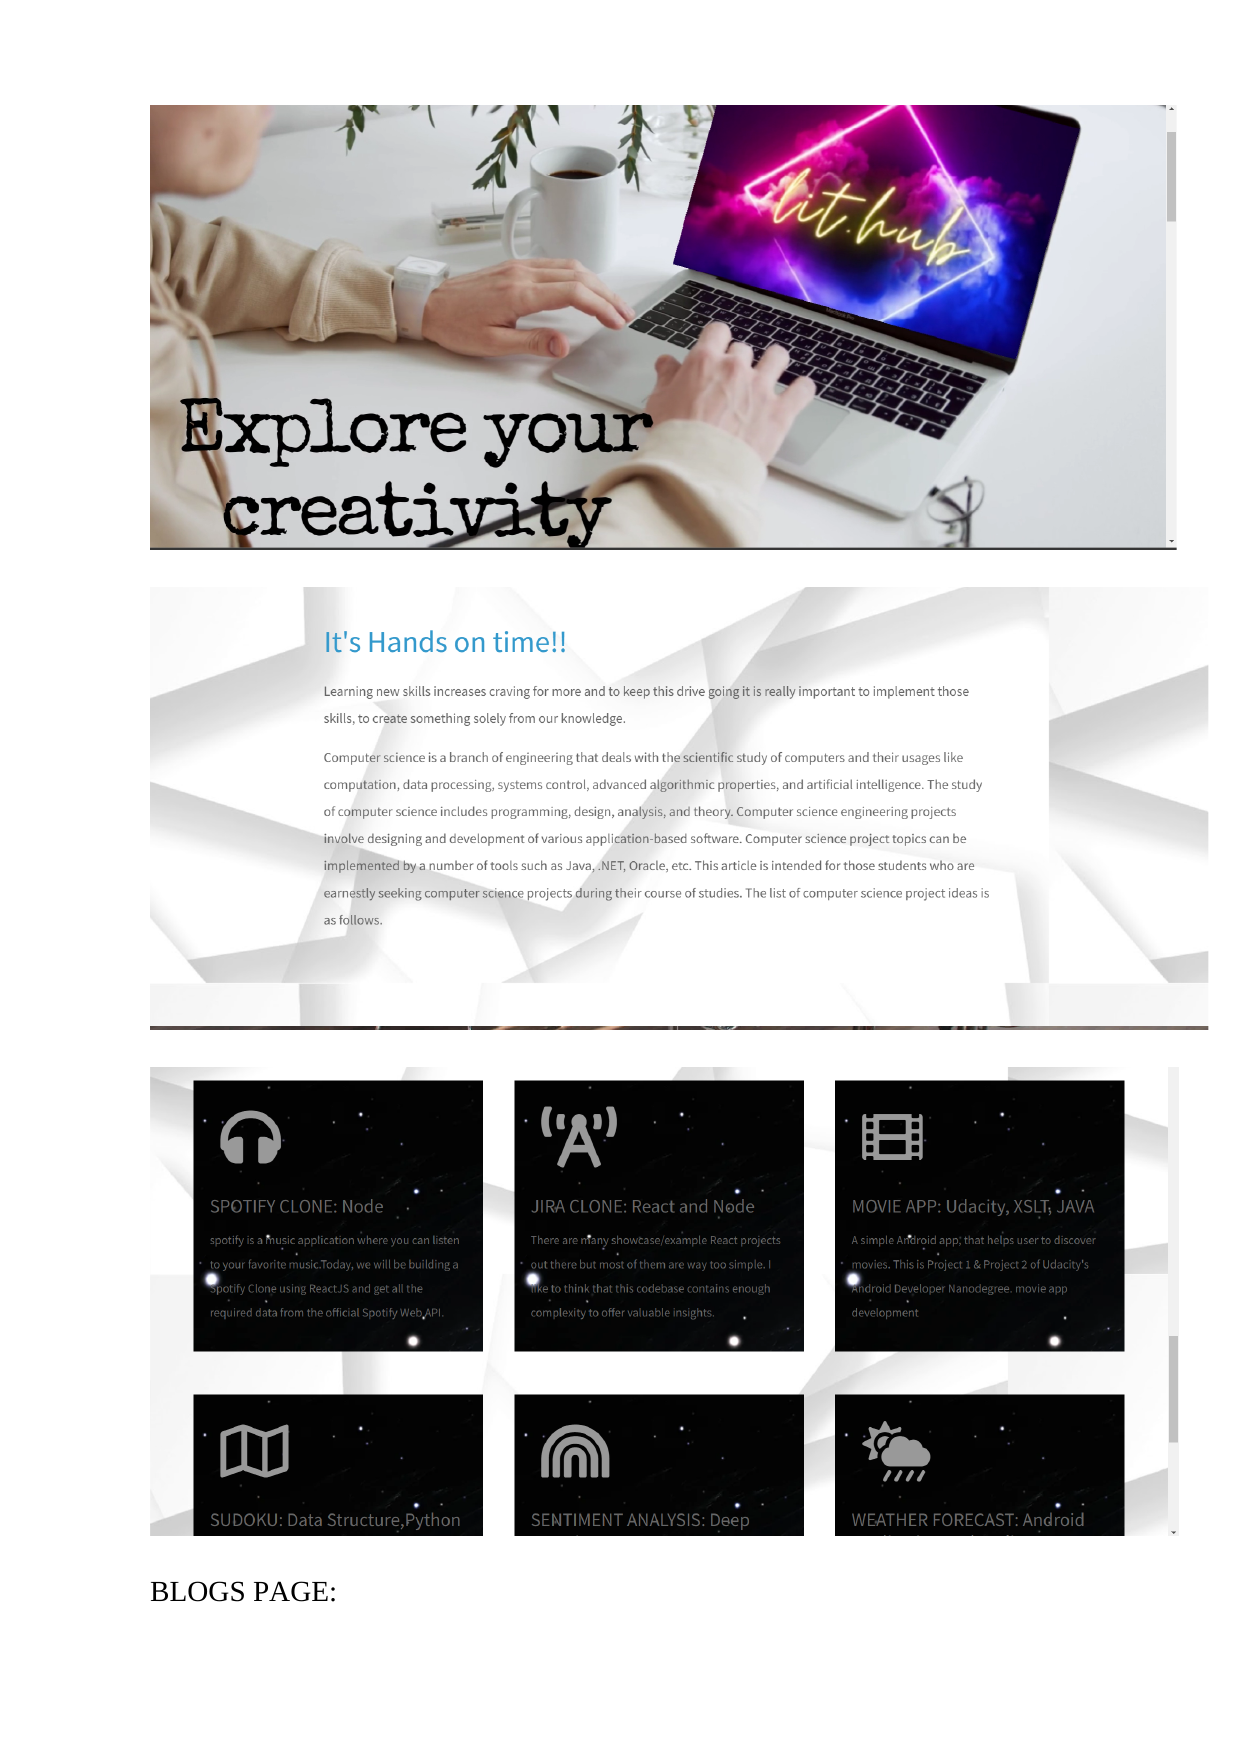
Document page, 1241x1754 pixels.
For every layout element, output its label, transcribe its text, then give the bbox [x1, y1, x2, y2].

text BLOGS PAGE: [150, 1574, 1028, 1607]
picture [150, 105, 1177, 550]
picture [150, 587, 1209, 1030]
picture [150, 1067, 1179, 1536]
